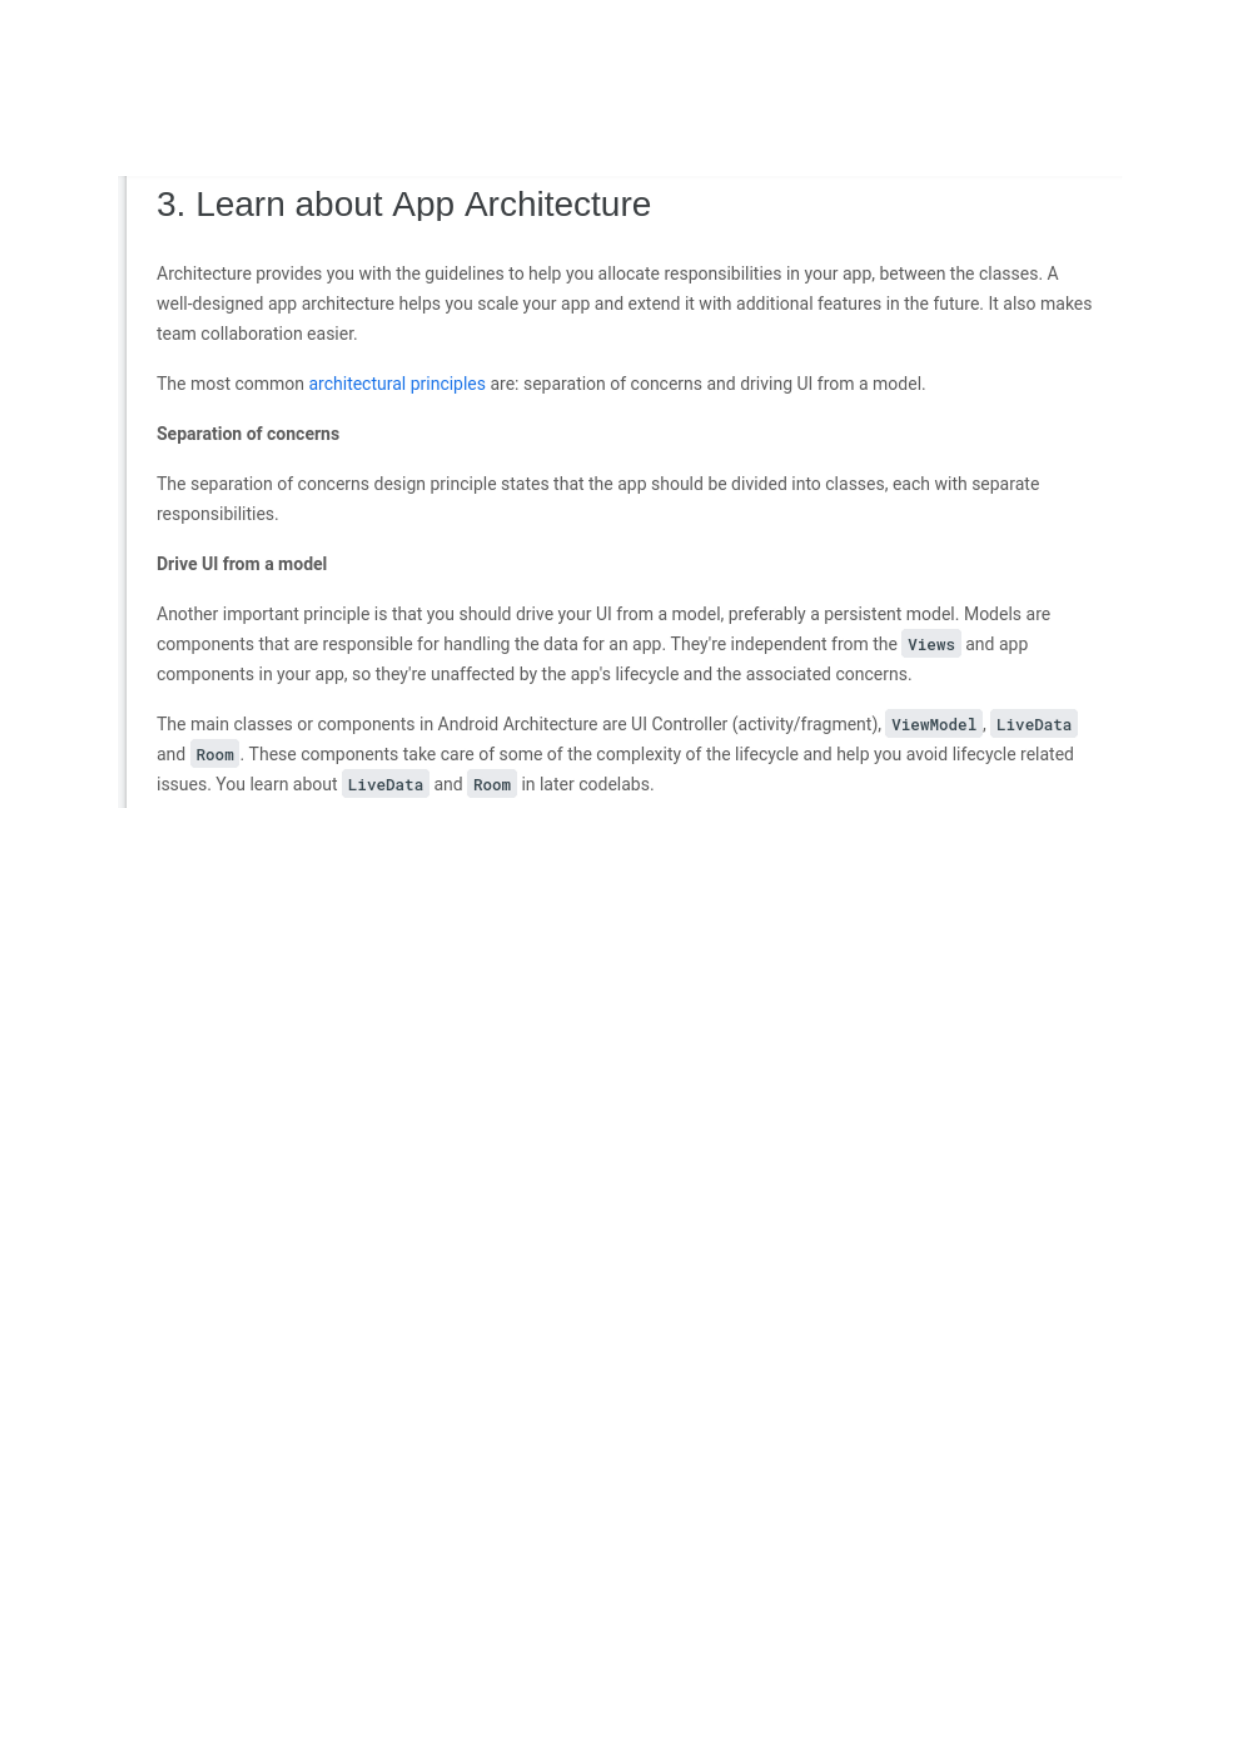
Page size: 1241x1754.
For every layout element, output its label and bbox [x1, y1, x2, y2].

picture [118, 176, 1123, 808]
